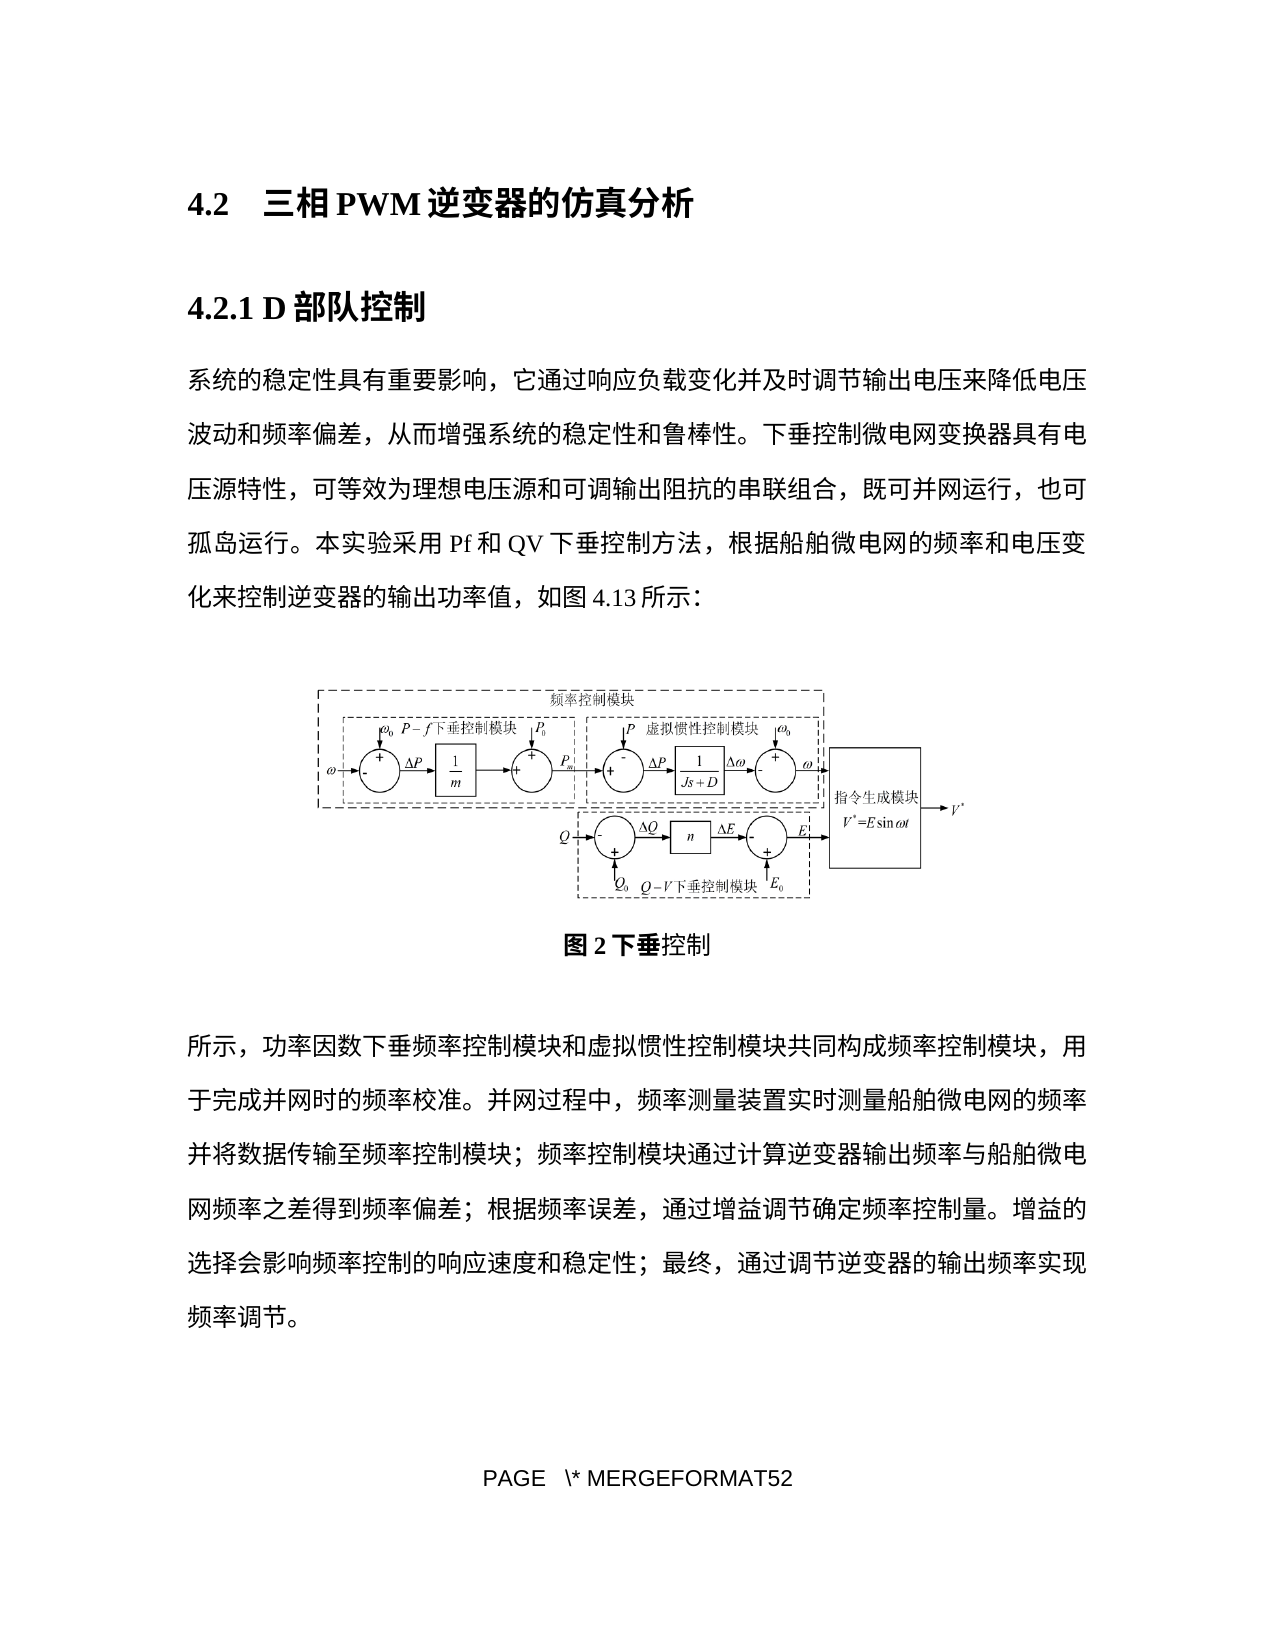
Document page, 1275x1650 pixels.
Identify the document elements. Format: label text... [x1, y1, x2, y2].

text 系统的稳定性具有重要影响，它通过响应负载变化并及时调节输出电压来降低电压波动和频率偏差，从而增强系统的稳定性和鲁棒性。下垂控制微电网变换器具有电压源特性，可等效为理想电压源和可调输出阻抗的串联组合，既可并网运行，也可孤岛运行。本实验采用Pf和QV下垂控制方法，根据船舶微电网的频率和电压变化来控制逆变器的输出功率值，如图4.13所示： [187, 360, 1087, 614]
picture [296, 675, 979, 912]
text 图4.13下垂控制 [187, 926, 1087, 962]
subtitle 三相PWM逆变器的仿真分析 [187, 177, 1087, 225]
subtitle D部队控制 [187, 287, 1087, 327]
text 所示，功率因数下垂频率控制模块和虚拟惯性控制模块共同构成频率控制模块，用于完成并网时的频率校准。并网过程中，频率测量装置实时测量船舶微电网的频率并将数据传输至频率控制模块；频率控制模块通过计算逆变器输出频率与船舶微电网频率之差得到频率偏差；根据频率误差，通过增益调节确定频率控制量。增益的选择会影响频率控制的响应速度和稳定性；最终，通过调节逆变器的输出频率实现频率调节。 [187, 1026, 1087, 1334]
